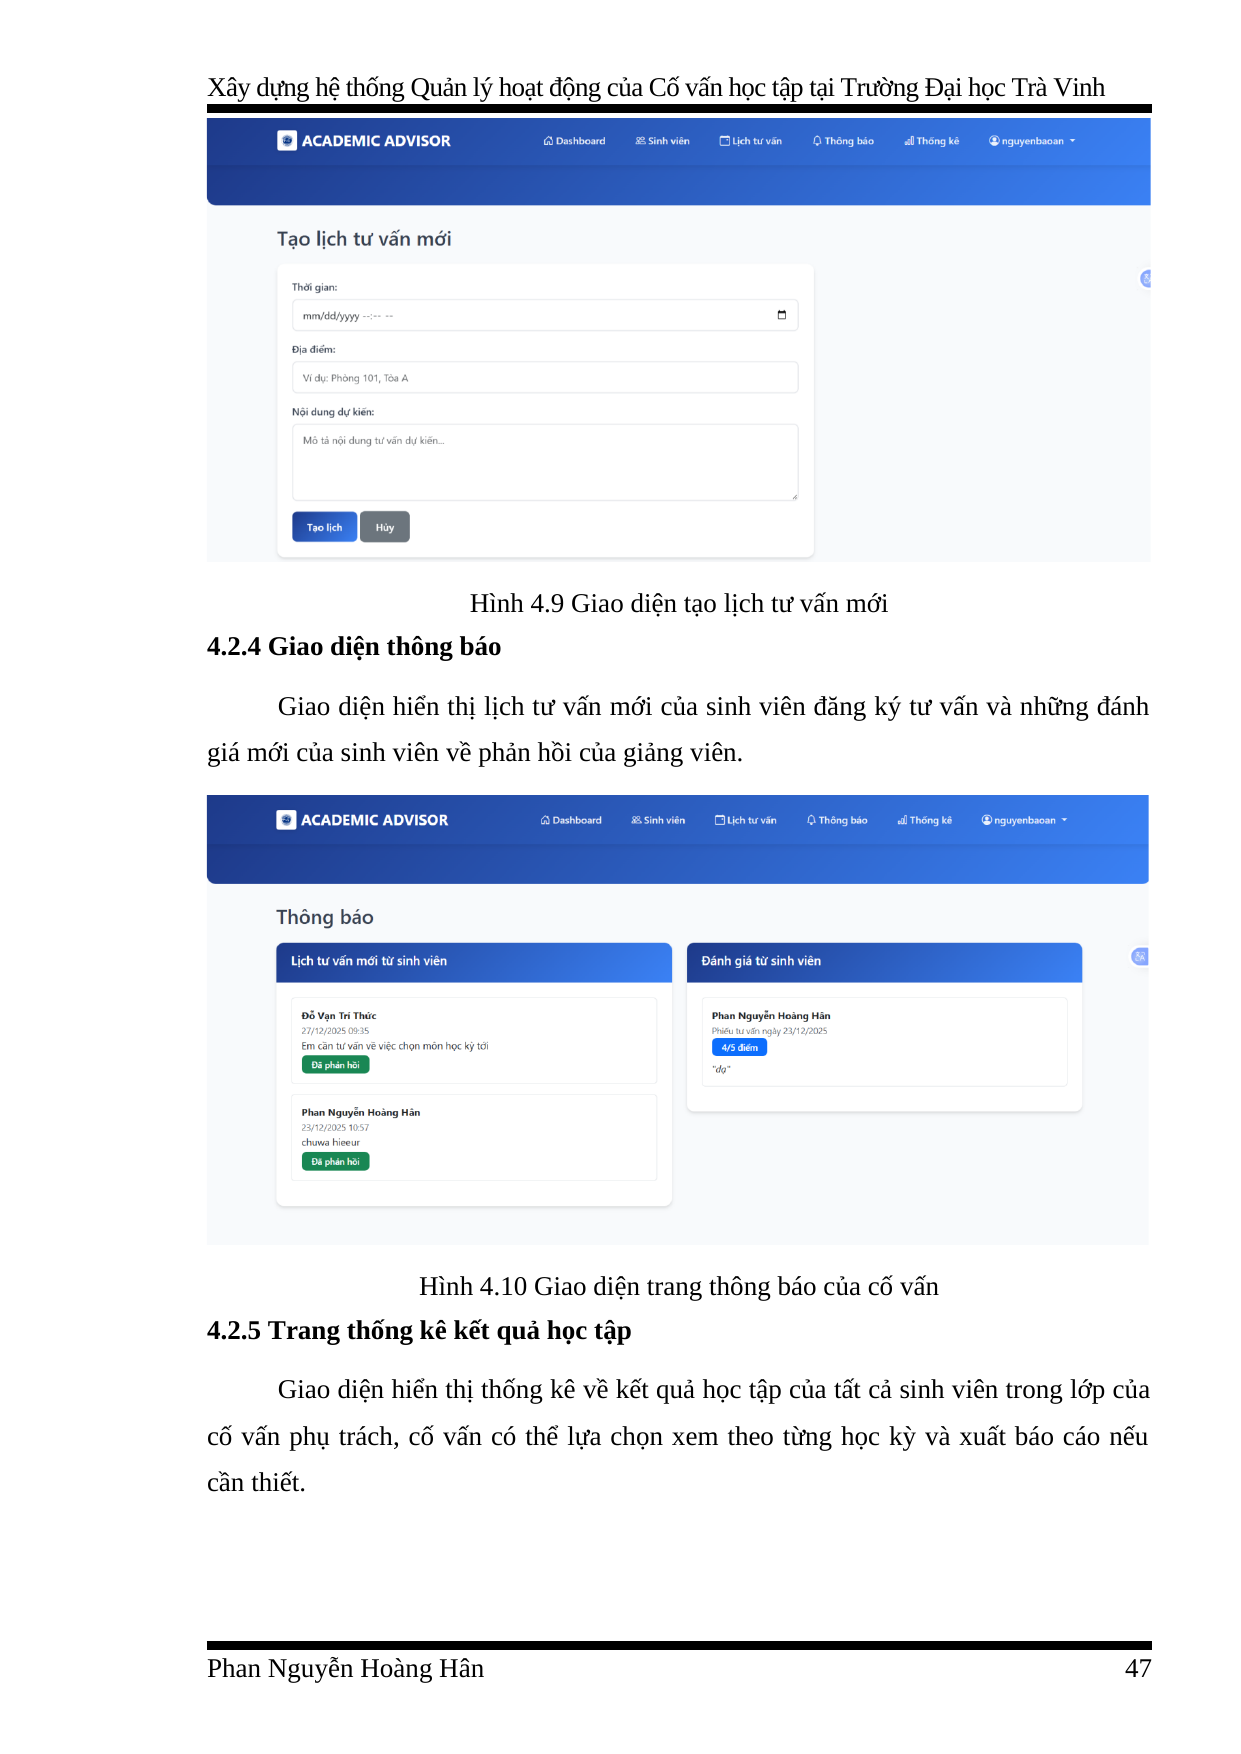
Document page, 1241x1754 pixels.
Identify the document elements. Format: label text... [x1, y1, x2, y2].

picture [206, 795, 1149, 1245]
picture [206, 118, 1151, 562]
subtitle Giao diện thông báo [207, 631, 1152, 662]
subtitle Trang thống kê kết quả học tập [207, 1314, 1152, 1345]
text Giao diện hiển thị thống kê về kết quả học tập của tất cả sinh viên trong lớp của cố vấn phụ trách, cố vấn có thể lựa chọn xem theo từng học kỳ và xuất báo cáo nếu cần thiết. [207, 1373, 1152, 1497]
text Hình 4.9 Giao diện tạo lịch tư vấn mới [207, 587, 1152, 618]
text Giao diện hiển thị lịch tư vấn mới của sinh viên đăng ký tư vấn và những đánh giá mới của sinh viên về phản hồi của giảng viên. [207, 690, 1152, 767]
text Hình 4.10 Giao diện trang thông báo của cố vấn [207, 1270, 1152, 1301]
